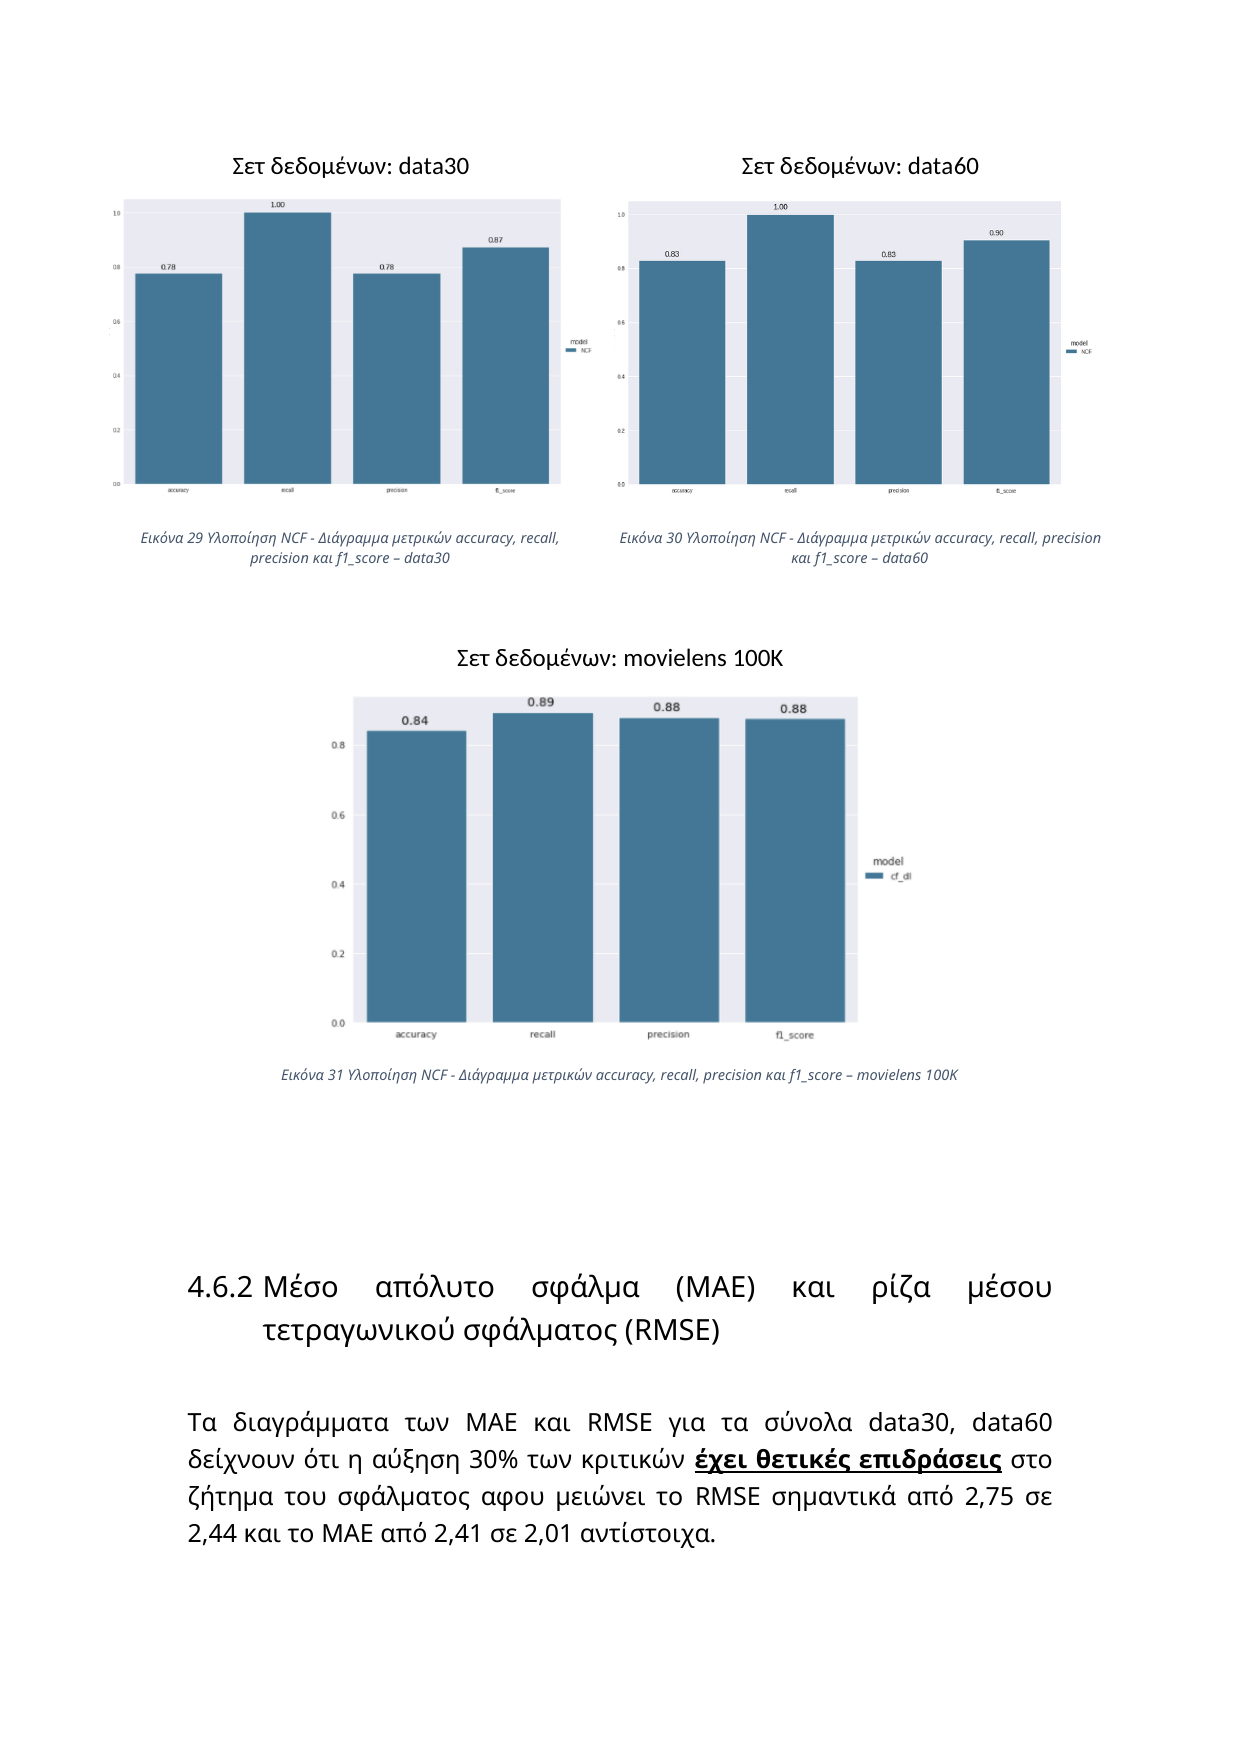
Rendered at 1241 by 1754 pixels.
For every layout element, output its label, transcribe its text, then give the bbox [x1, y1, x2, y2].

subtitle Μέσο απόλυτο σφάλμα (MAE) και ρίζα μέσου τετραγωνικού σφάλματος (RMSE) [187, 1266, 1053, 1348]
table_cell [603, 199, 1117, 528]
table_cell Εικόνα 30 Υλοποίηση NCF - Διάγραμμα μετρικών accuracy, recall, precision και f1_score – data60 [603, 528, 1117, 588]
table_cell [98, 199, 603, 528]
text Τα διαγράμματα των ΜΑΕ και RMSE για τα σύνολα data30, data60 δείχνουν ότι η αύξηση 30% των κριτικών έχει θετικές επιδράσεις στο ζήτημα του σφάλματος αφου μειώνει το RMSE σημαντικά από 2,75 σε 2,44 και το MAE από 2,41 σε 2,01 αντίστοιχα. [187, 1405, 1053, 1549]
text Εικόνα 31 Υλοποίηση NCF - Διάγραμμα μετρικών accuracy, recall, precision και f1_score – movielens 100K [187, 1065, 1053, 1085]
picture [325, 691, 915, 1046]
table_cell Εικόνα 29 Υλοποίηση NCF - Διάγραμμα μετρικών accuracy, recall, precision και f1_score – data30 [98, 528, 603, 588]
picture [614, 199, 1093, 495]
picture [109, 199, 593, 495]
table_header Σετ δεδομένων: data60 [603, 150, 1117, 199]
text Σετ δεδομένων: movielens 100K [187, 642, 1053, 672]
table_header Σετ δεδομένων: data30 [98, 150, 603, 199]
